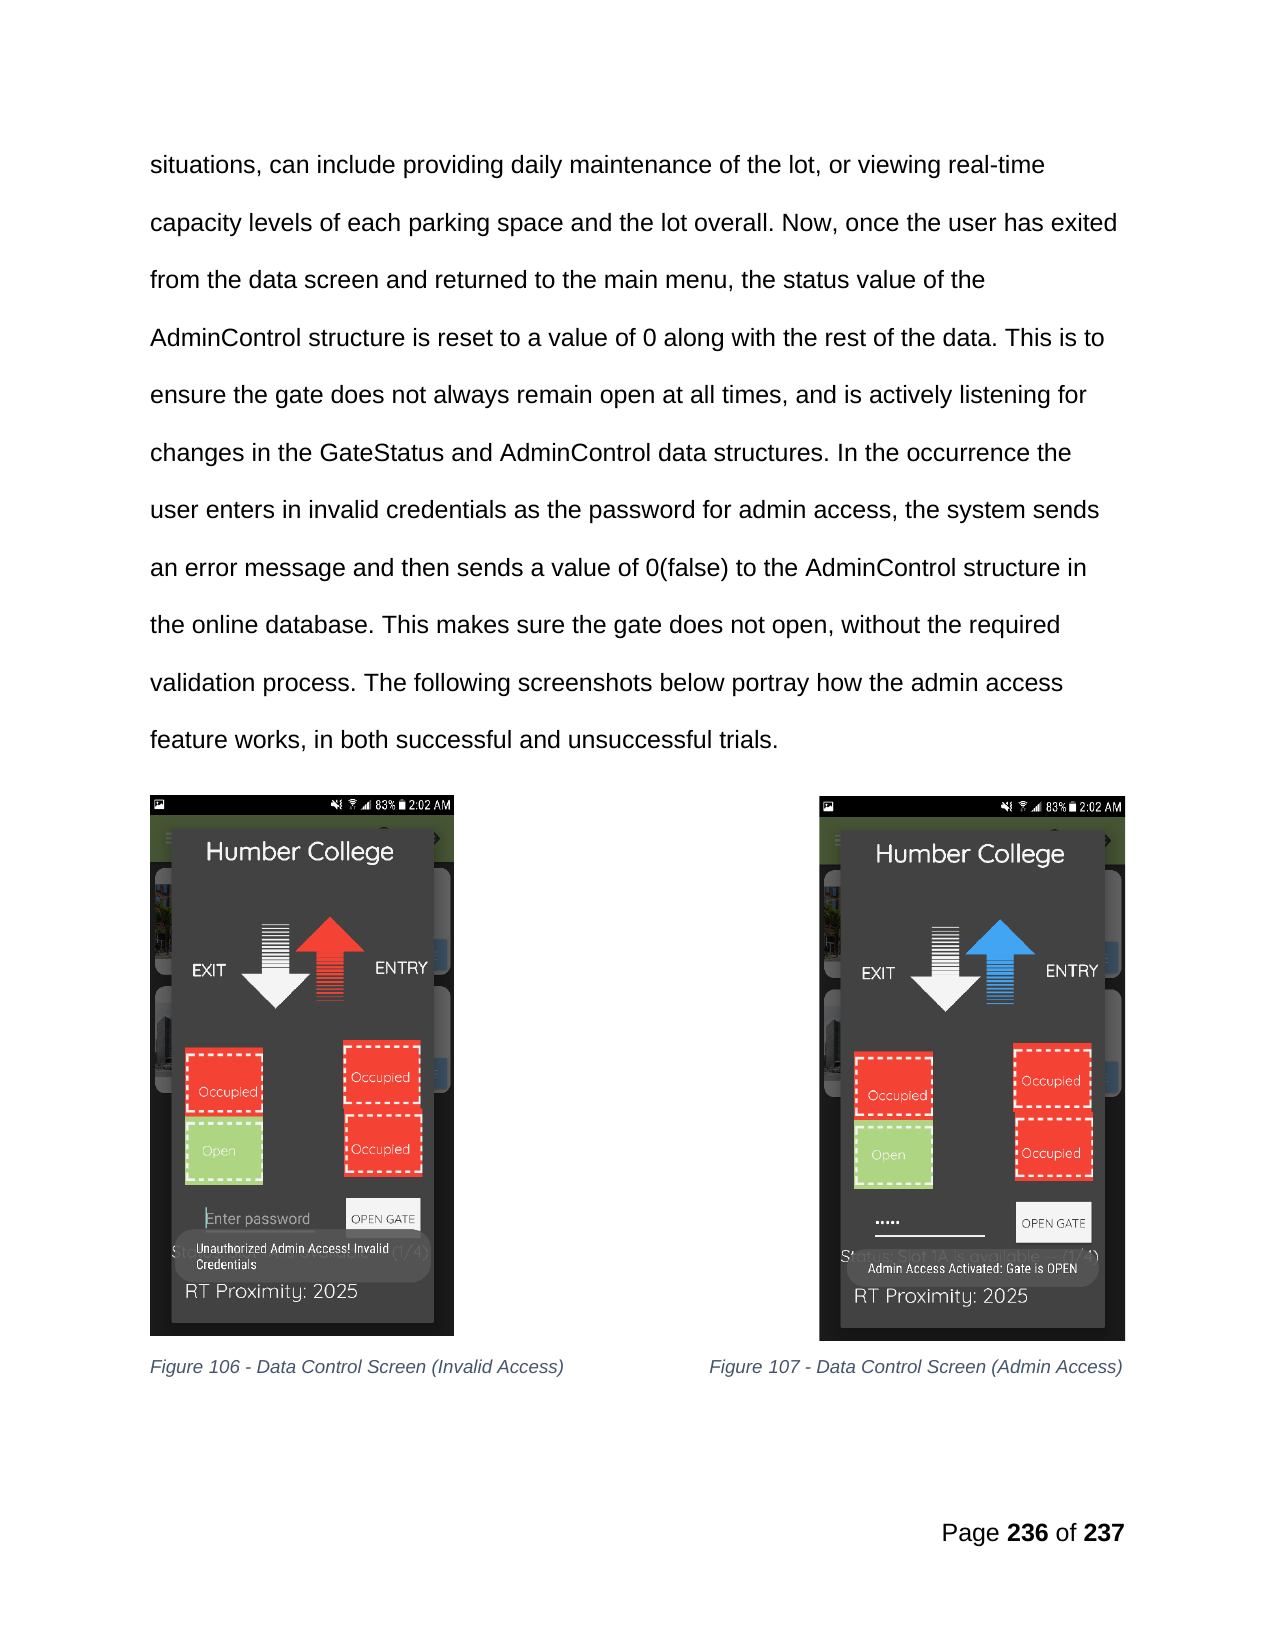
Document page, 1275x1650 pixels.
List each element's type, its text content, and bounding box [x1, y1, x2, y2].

text Figure - Data Control Screen (Invalid Access) Figure - Data Control Screen (Admin Access) [150, 1356, 1125, 1378]
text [150, 150, 1125, 754]
picture [150, 795, 454, 1336]
picture [819, 796, 1125, 1341]
